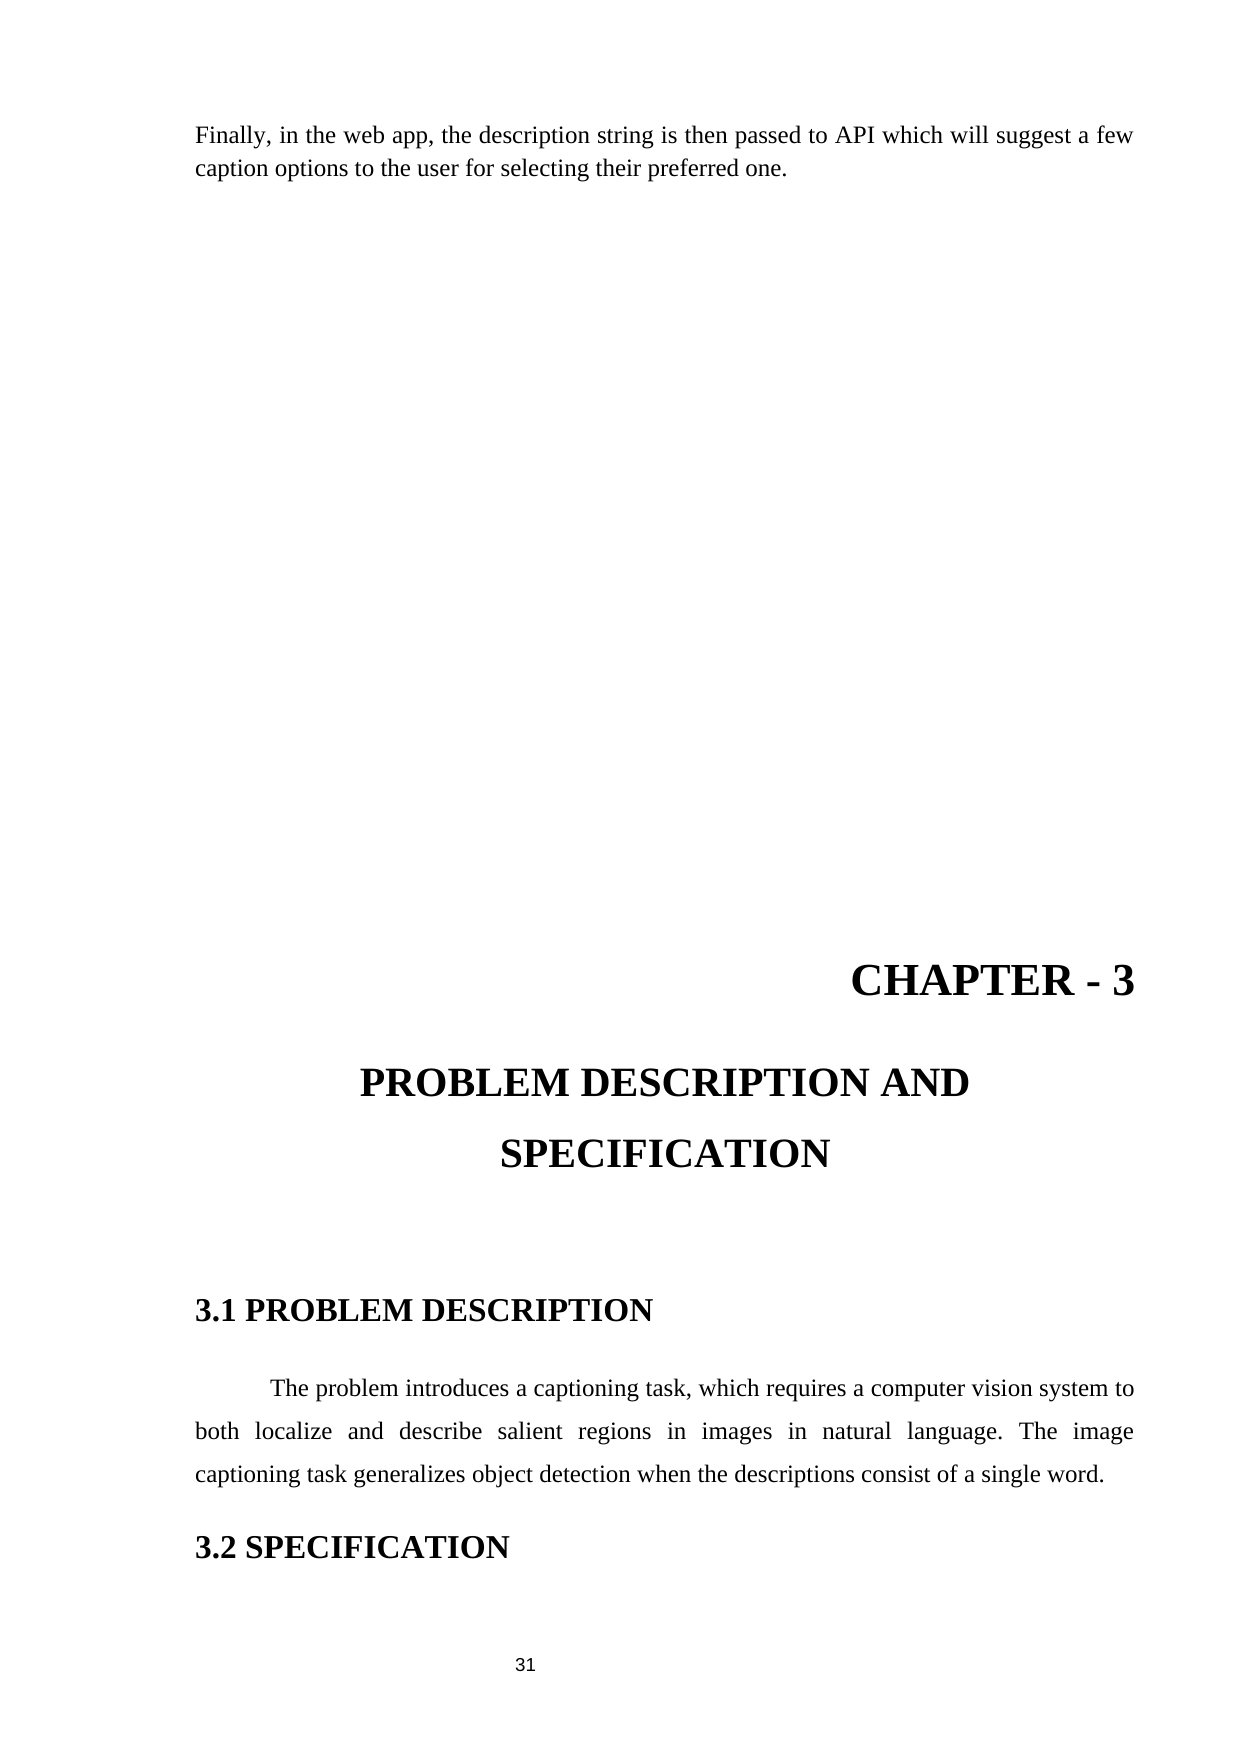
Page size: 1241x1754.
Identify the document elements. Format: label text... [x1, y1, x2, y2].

text 3.2 SPECIFICATION [195, 1527, 1135, 1566]
text Finally, in the web app, the description string is then passed to API which will suggest a few caption options to the user for selecting their preferred one. [195, 120, 1135, 182]
text The problem introduces a captioning task, which requires a computer vision system to both localize and describe salient regions in images in natural language. The image captioning task generalizes object detection when the descriptions consist of a single word. [195, 1373, 1135, 1488]
text PROBLEM DESCRIPTION AND SPECIFICATION [195, 1057, 1135, 1177]
text CHAPTER - 3 [195, 953, 1135, 1006]
text 3.1 PROBLEM DESCRIPTION [195, 1290, 1135, 1329]
